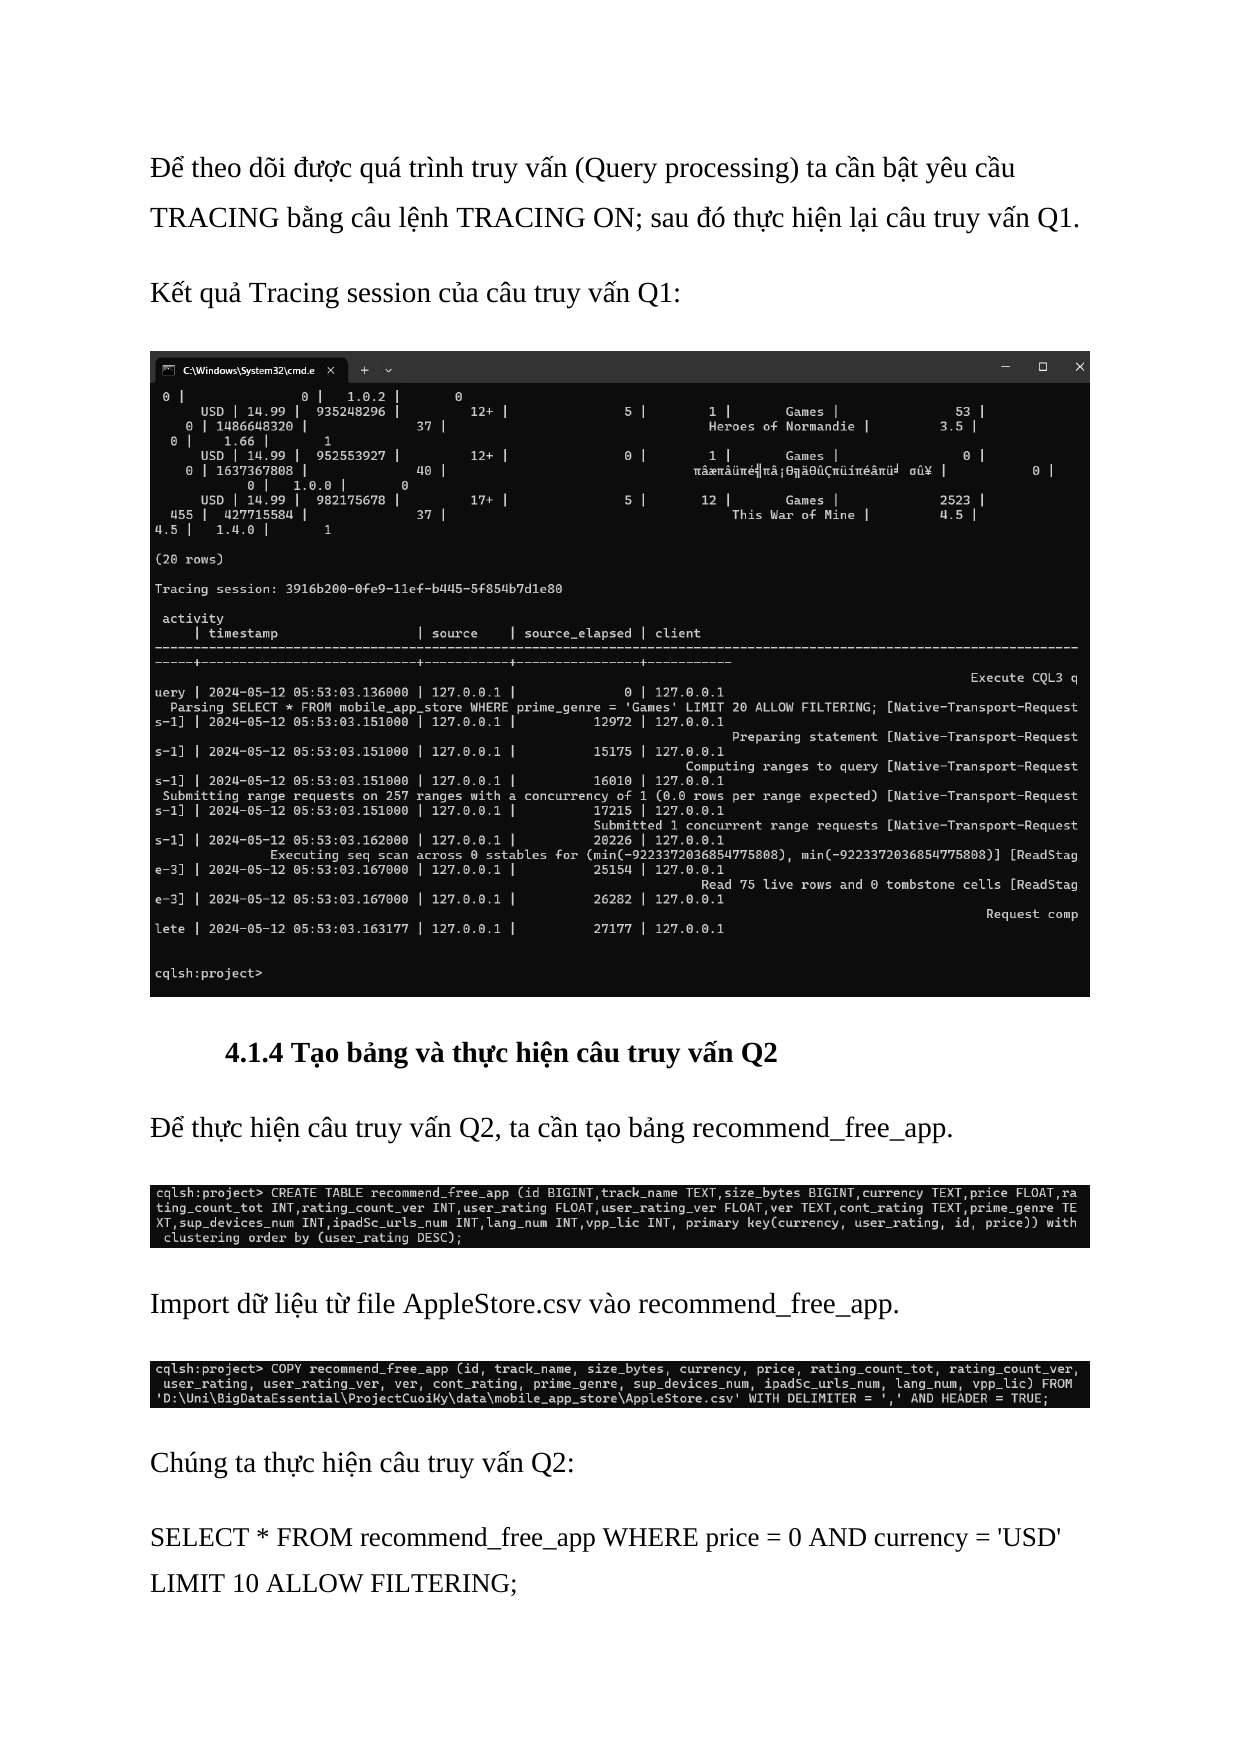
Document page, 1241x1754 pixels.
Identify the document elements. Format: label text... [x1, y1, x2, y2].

text Để theo dõi được quá trình truy vấn (Query processing) ta cần bật yêu cầu TRACING bằng câu lệnh TRACING ON; sau đó thực hiện lại câu truy vấn Q1. [150, 150, 1090, 234]
picture [150, 351, 1090, 997]
text Import dữ liệu từ file AppleStore.csv vào recommend_free_app. [150, 1286, 1090, 1320]
text SELECT * FROM recommend_free_app WHERE price = 0 AND currency = 'USD' LIMIT 10 ALLOW FILTERING; [150, 1521, 1090, 1598]
text Để thực hiện câu truy vấn Q2, ta cần tạo bảng recommend_free_app. [150, 1110, 1090, 1144]
text Kết quả Tracing session của câu truy vấn Q1: [150, 276, 1090, 309]
subtitle 4.1.4 Tạo bảng và thực hiện câu truy vấn Q2 [150, 1035, 1090, 1068]
picture [150, 1185, 1090, 1248]
text Chúng ta thực hiện câu truy vấn Q2: [150, 1445, 1090, 1479]
picture [150, 1361, 1090, 1408]
